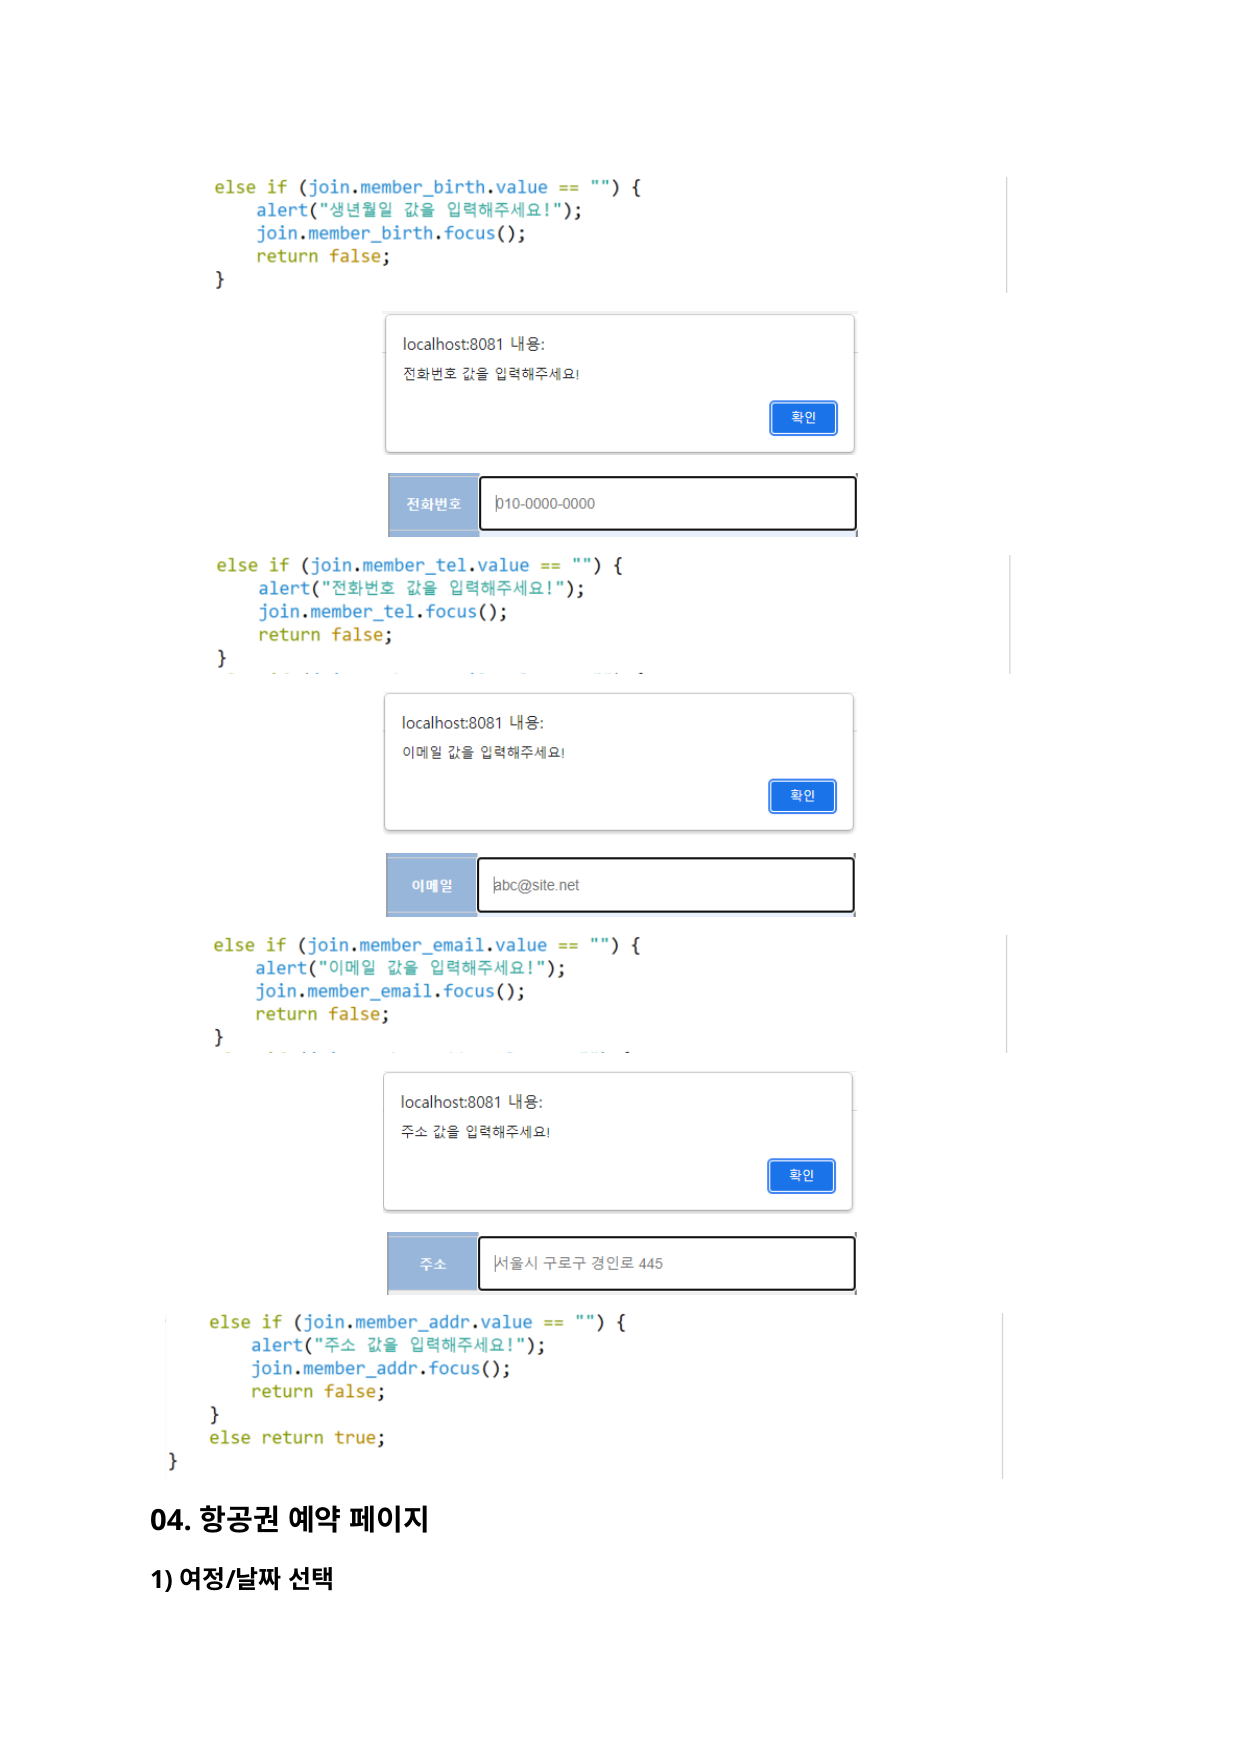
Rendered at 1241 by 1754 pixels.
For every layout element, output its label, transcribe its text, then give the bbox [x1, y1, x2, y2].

text 04. 항공권 예약 페이지 [150, 1497, 1090, 1539]
text 1) 여정/날짜 선택 [150, 1559, 1090, 1596]
